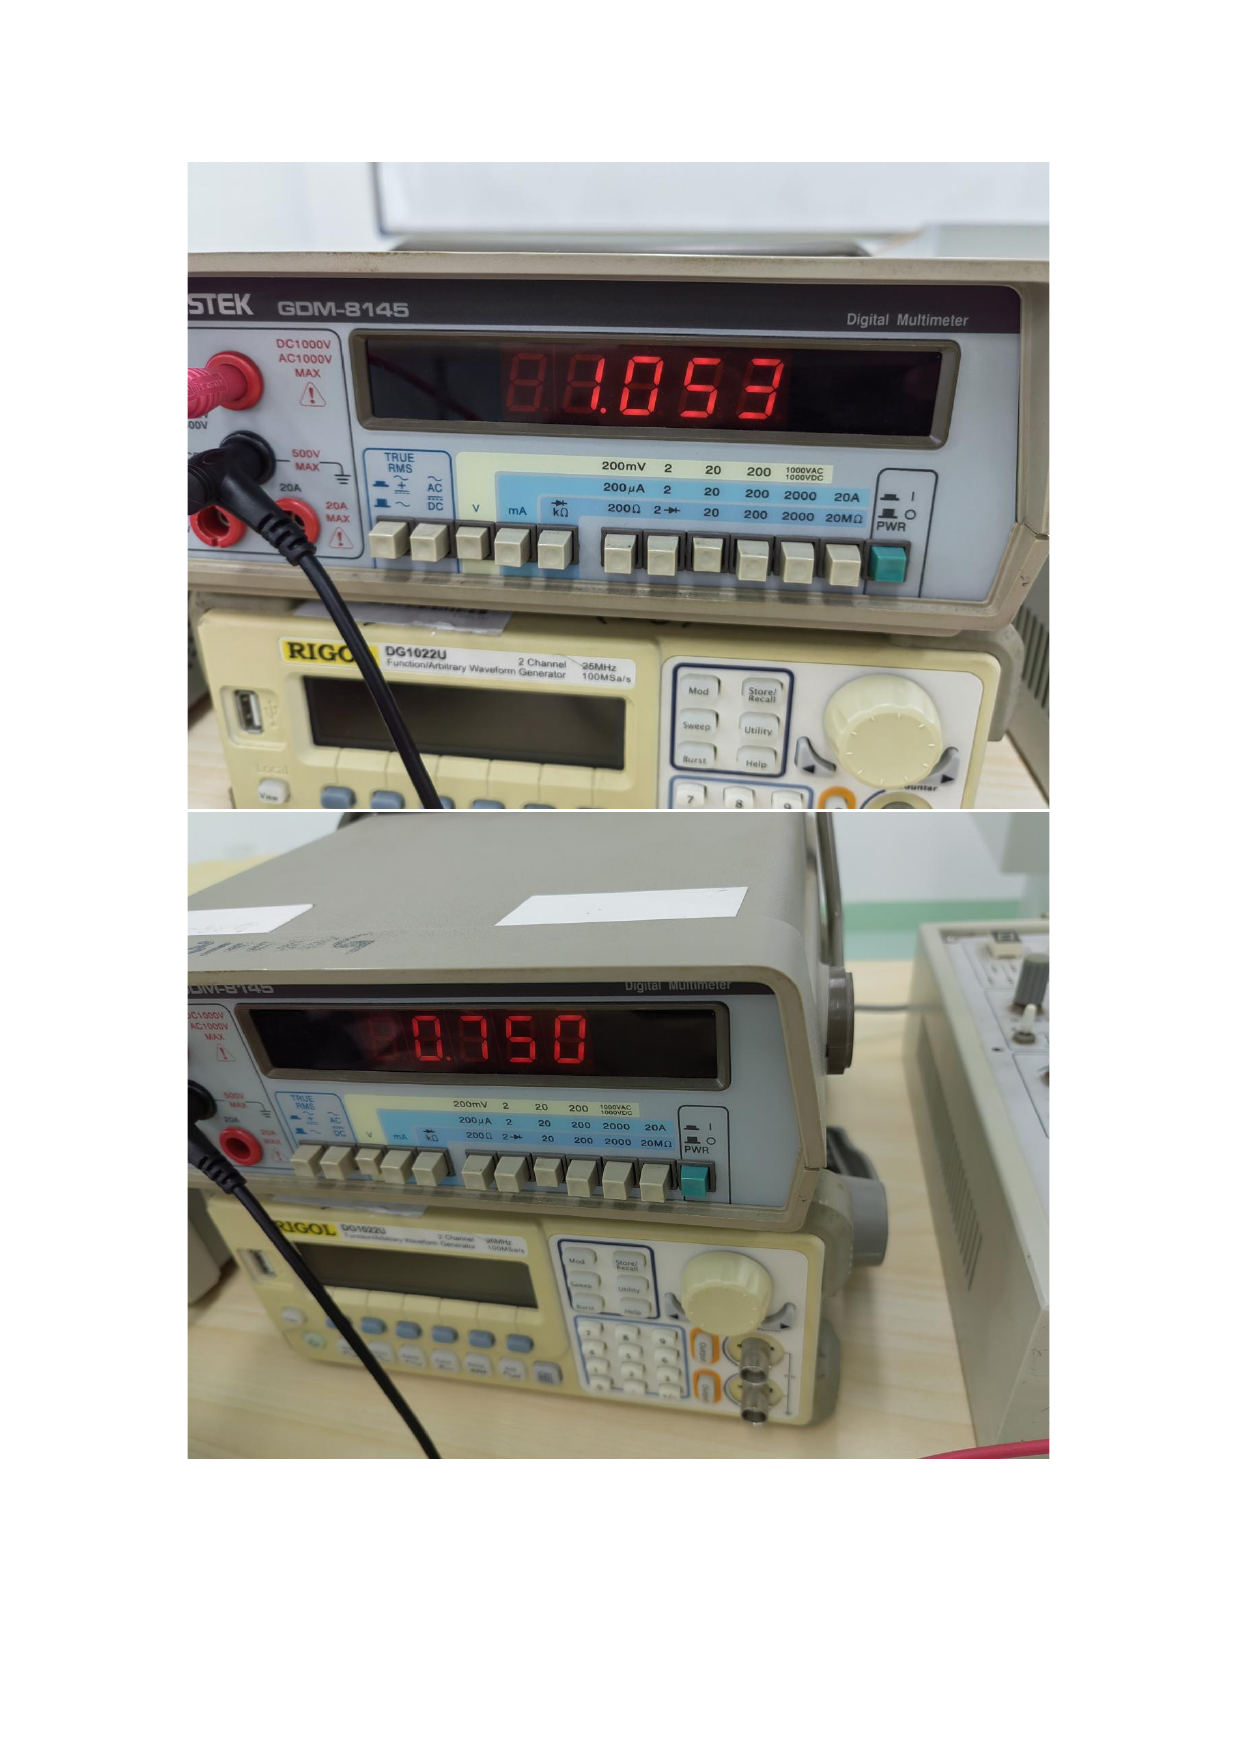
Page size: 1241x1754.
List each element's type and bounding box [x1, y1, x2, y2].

picture [187, 162, 1050, 809]
picture [187, 812, 1050, 1459]
